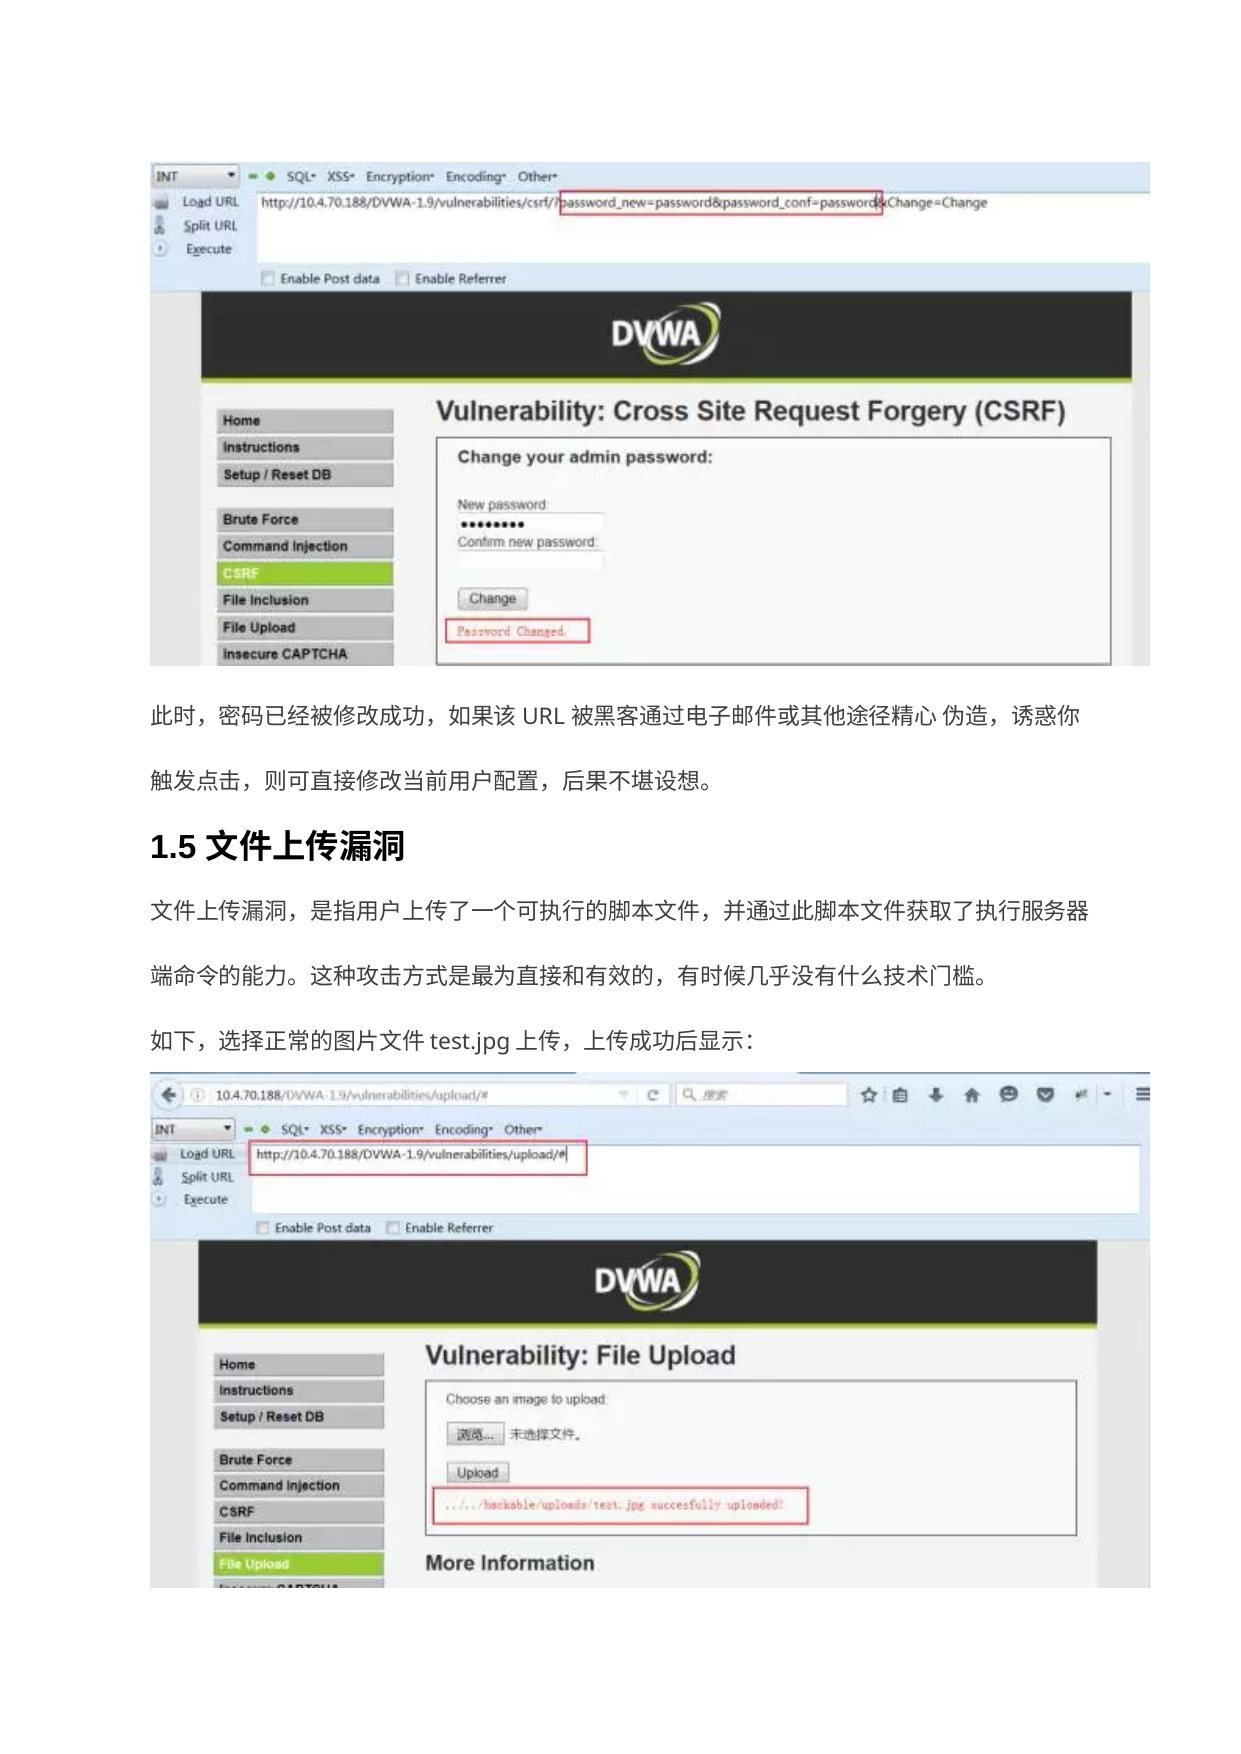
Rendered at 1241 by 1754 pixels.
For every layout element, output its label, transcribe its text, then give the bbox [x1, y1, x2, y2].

text 文件上传漏洞，是指用户上传了一个可执行的脚本文件，并通过此脚本文件获取了执行服务器端命令的能力。这种攻击方式是最为直接和有效的，有时候几乎没有什么技术门槛。 [150, 877, 1090, 1007]
subtitle 1.5 文件上传漏洞 [150, 812, 1090, 877]
text 此时，密码已经被修改成功，如果该 URL 被黑客通过电子邮件或其他途径精心 伪造，诱惑你触发点击，则可直接修改当前用户配置，后果不堪设想。 [150, 682, 1090, 812]
picture [150, 1072, 1150, 1588]
picture [150, 162, 1150, 666]
text 如下，选择正常的图片文件test.jpg上传，上传成功后显示： [150, 1007, 1090, 1072]
